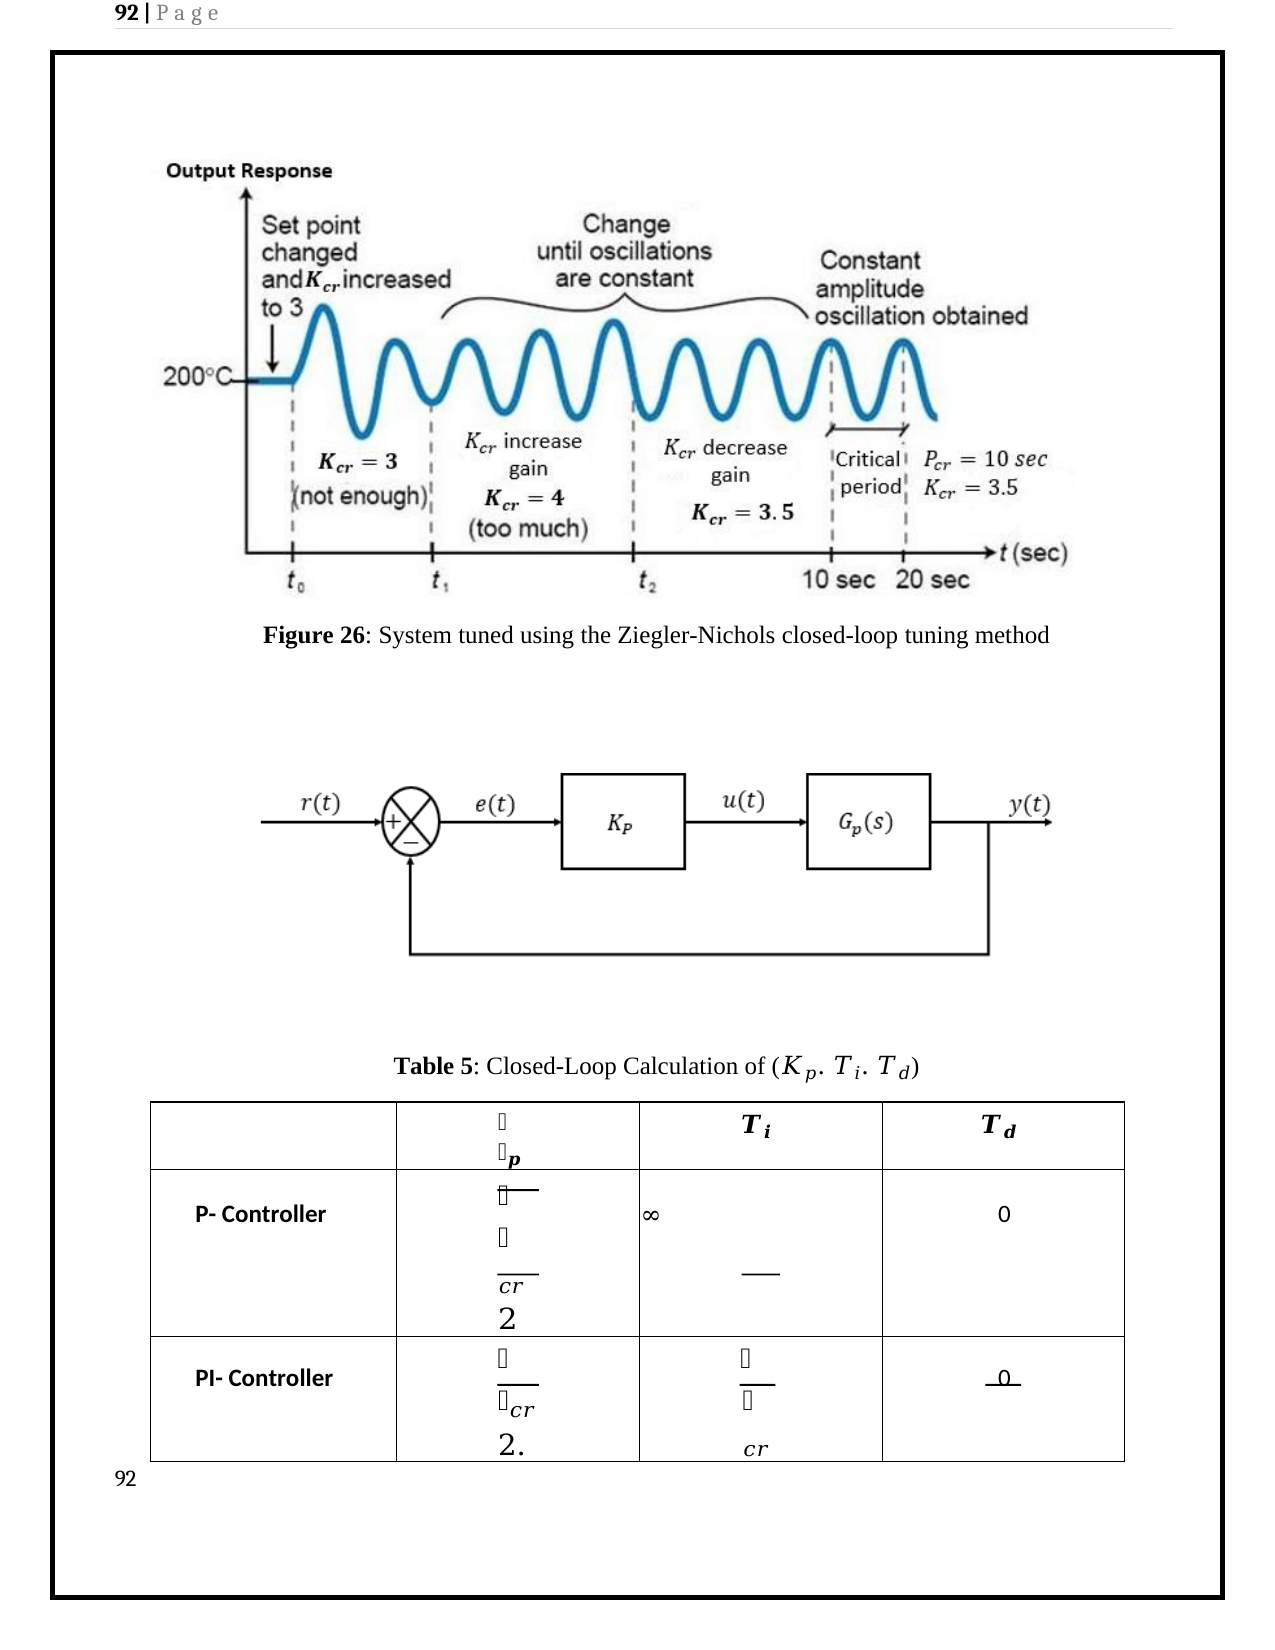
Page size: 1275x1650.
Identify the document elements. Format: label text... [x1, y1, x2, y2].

table_cell 𝐾𝑐𝑟 2.2 [397, 1337, 639, 1461]
table_cell 0 [883, 1337, 1124, 1461]
picture [149, 150, 1077, 599]
table_header 𝑻𝒊 [640, 1103, 882, 1169]
table_cell 𝐾𝑐𝑟 2 [397, 1170, 639, 1336]
table_cell PI- Controller [151, 1337, 396, 1461]
table_header 𝑲𝒑 [397, 1103, 639, 1169]
table_header [151, 1103, 396, 1169]
table_header 𝑻𝒅 [883, 1103, 1124, 1169]
table_cell 𝑃𝑐𝑟 1.2 [640, 1337, 882, 1461]
text Table 5: Closed-Loop Calculation of (𝐾𝑝. 𝑇𝑖. 𝑇𝑑) [158, 1050, 1154, 1083]
picture [260, 773, 1053, 957]
table_cell P- Controller [151, 1170, 396, 1336]
table_cell 0 [883, 1170, 1124, 1336]
text Figure 26: System tuned using the Ziegler-Nichols closed-loop tuning method [158, 620, 1154, 649]
table_cell ∞ [640, 1170, 882, 1336]
